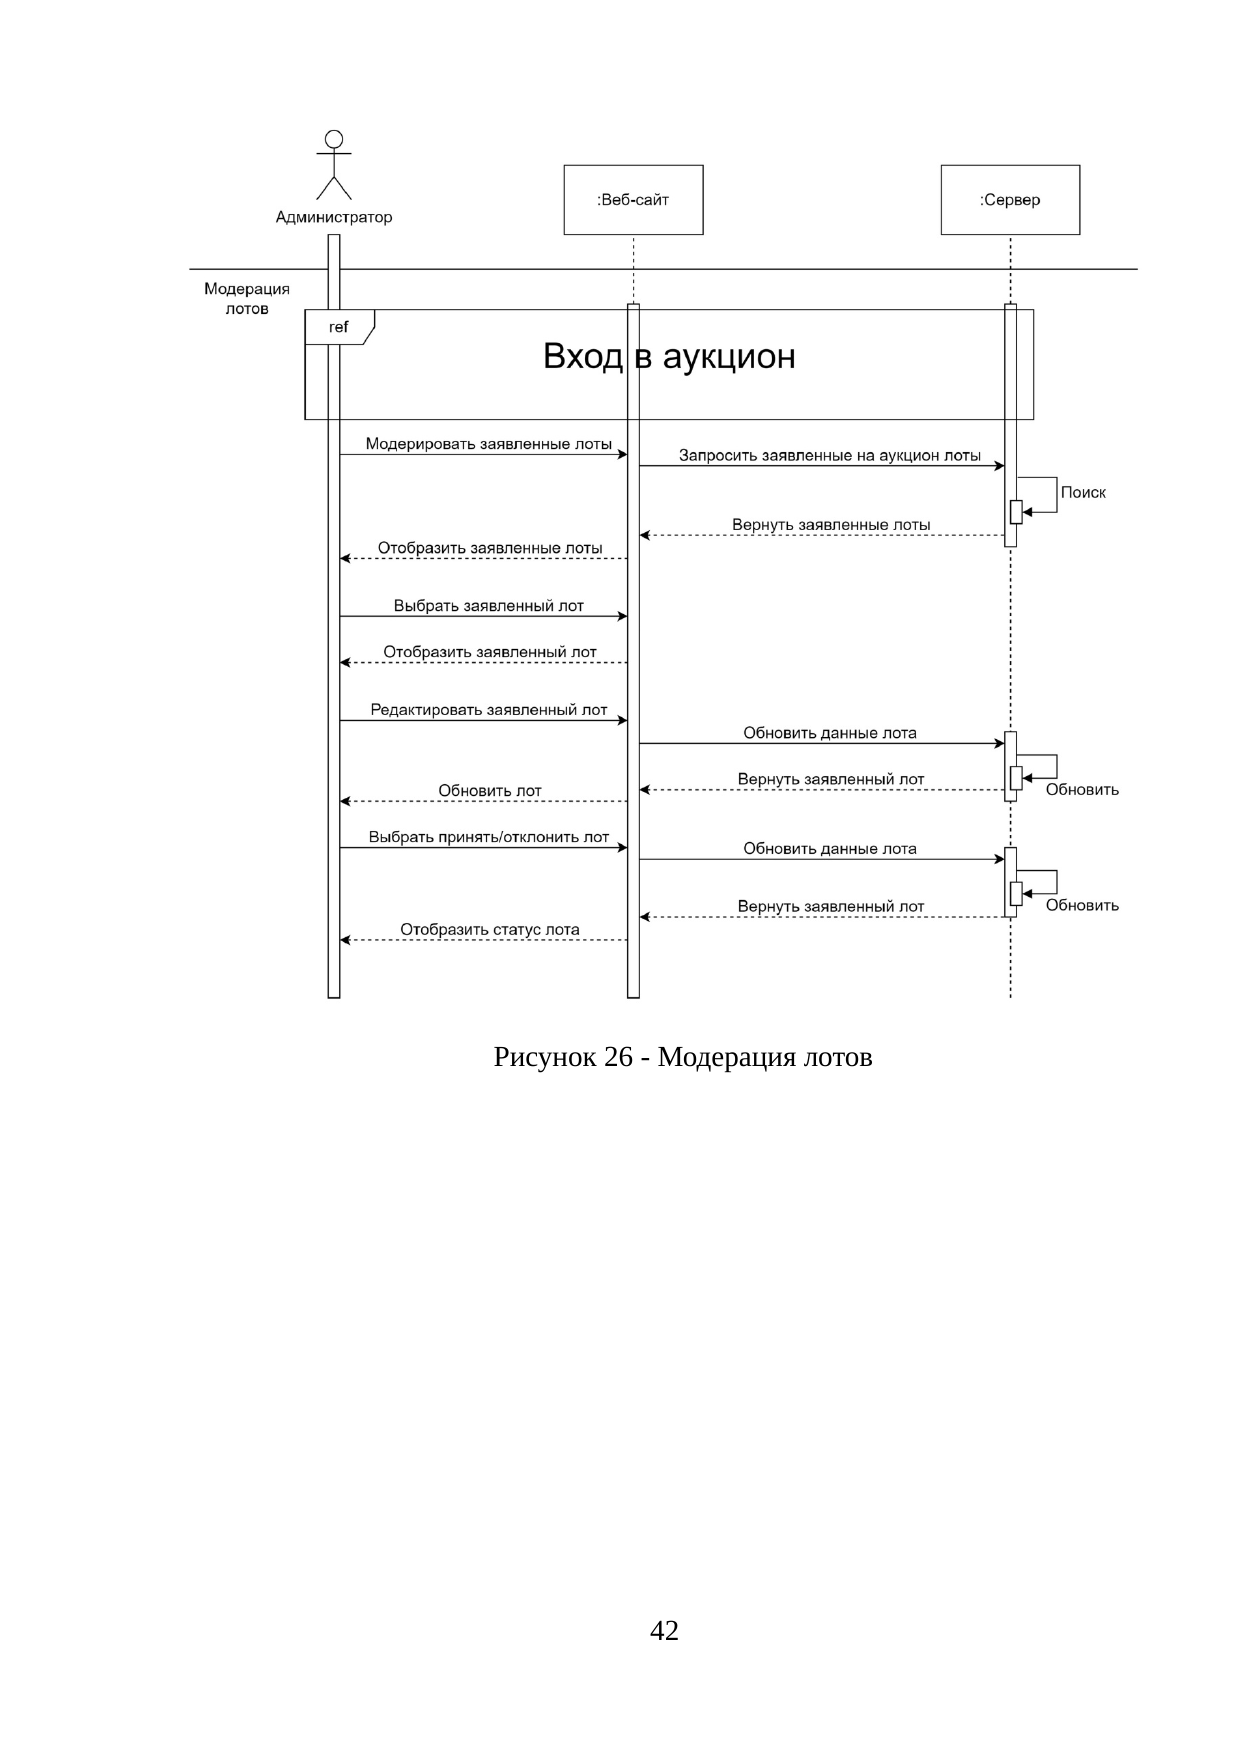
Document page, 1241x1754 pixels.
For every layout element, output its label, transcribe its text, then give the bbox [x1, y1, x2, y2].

text Модерация лотов [215, 1039, 1152, 1073]
picture [177, 118, 1152, 1012]
